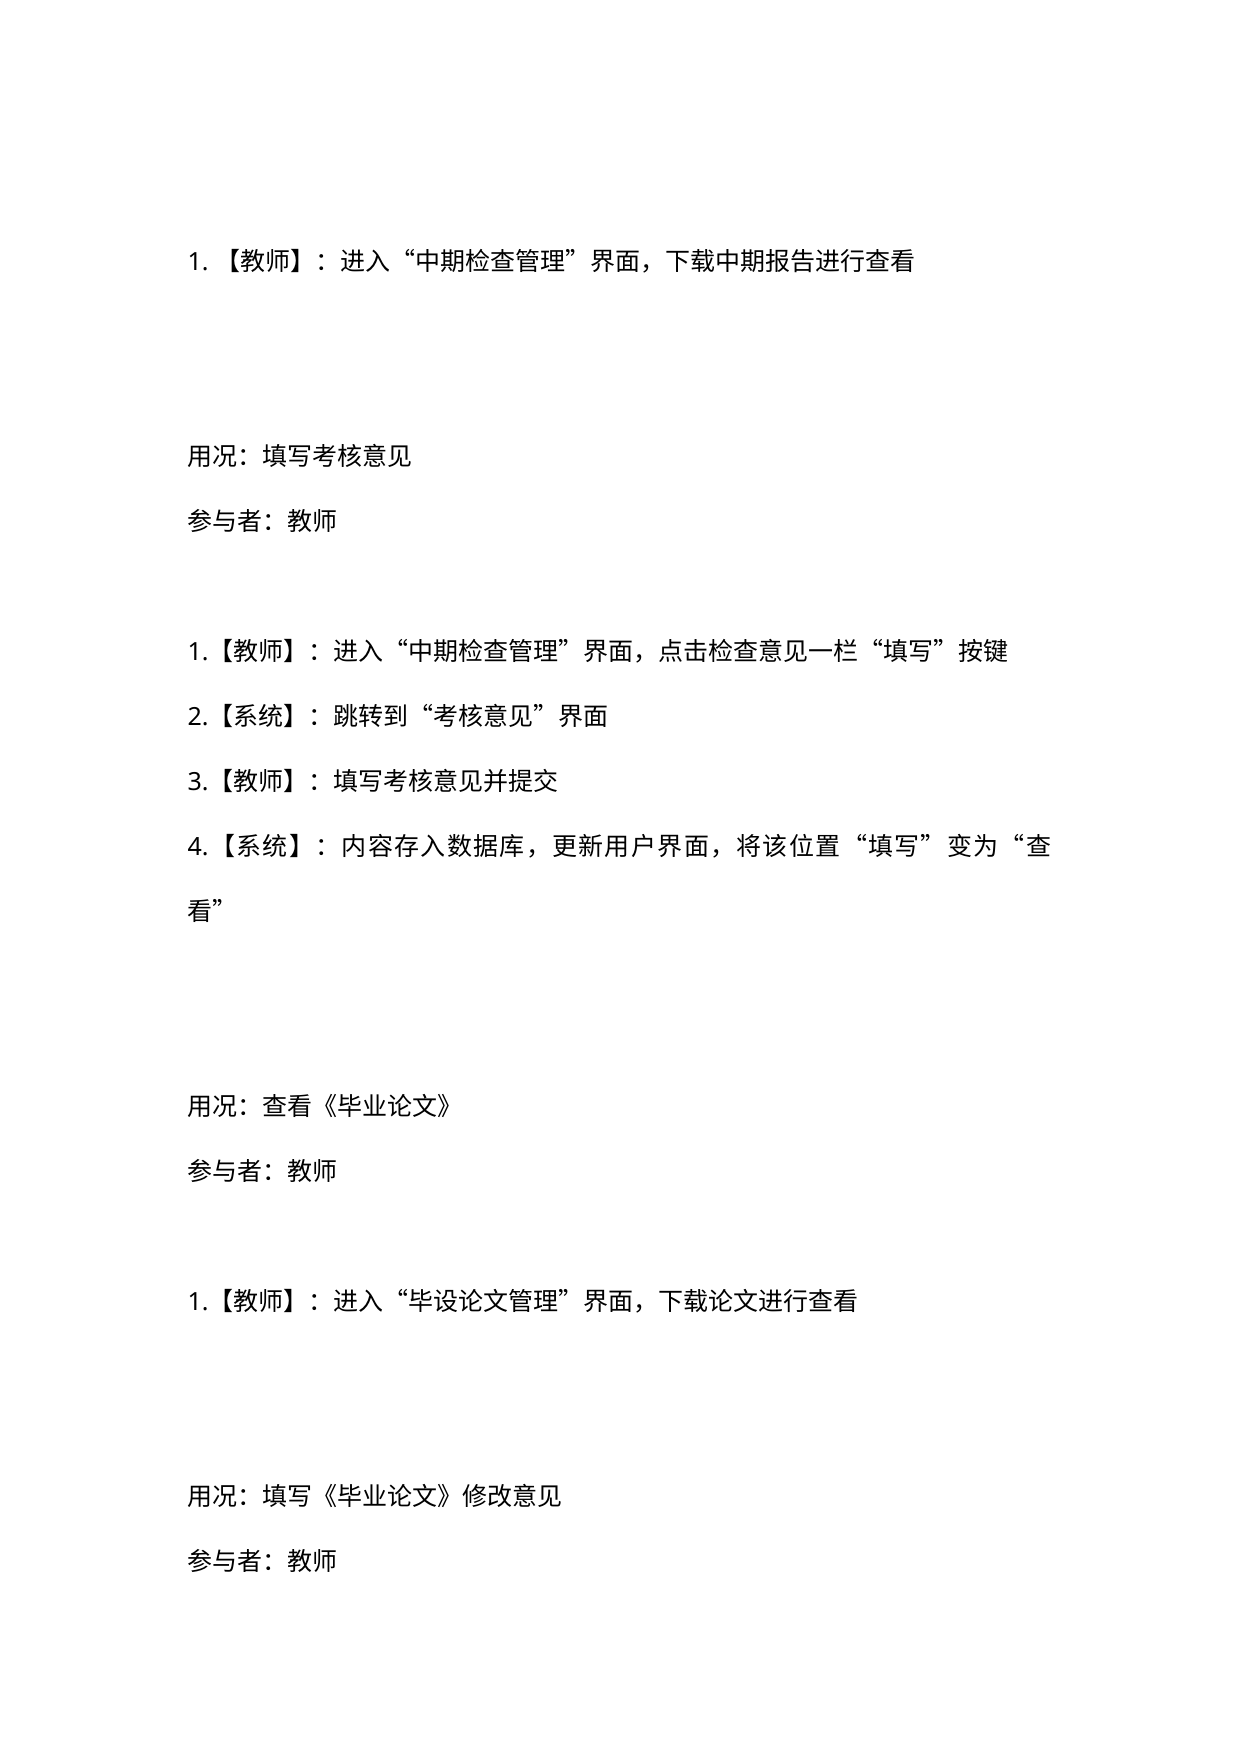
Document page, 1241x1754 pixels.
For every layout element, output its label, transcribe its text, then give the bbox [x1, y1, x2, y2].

text 用况：填写考核意见 [187, 422, 1053, 487]
text 1.【教师】：进入“中期检查管理”界面，点击检查意见一栏“填写”按键 [187, 617, 1053, 682]
text 参与者：教师 [187, 1137, 1053, 1202]
text 1.【教师】：进入“毕设论文管理”界面，下载论文进行查看 [187, 1267, 1053, 1332]
text 2.【系统】：跳转到“考核意见”界面 [187, 682, 1053, 747]
text 参与者：教师 [187, 1527, 1053, 1592]
text 用况：填写《毕业论文》修改意见 [187, 1462, 1053, 1527]
text 4.【系统】：内容存入数据库，更新用户界面，将该位置“填写”变为“查看” [187, 812, 1053, 942]
text 3.【教师】：填写考核意见并提交 [187, 747, 1053, 812]
text 参与者：教师 [187, 487, 1053, 552]
text 用况：查看《毕业论文》 [187, 1072, 1053, 1137]
text 1. 【教师】：进入“中期检查管理”界面，下载中期报告进行查看 [187, 227, 1053, 292]
